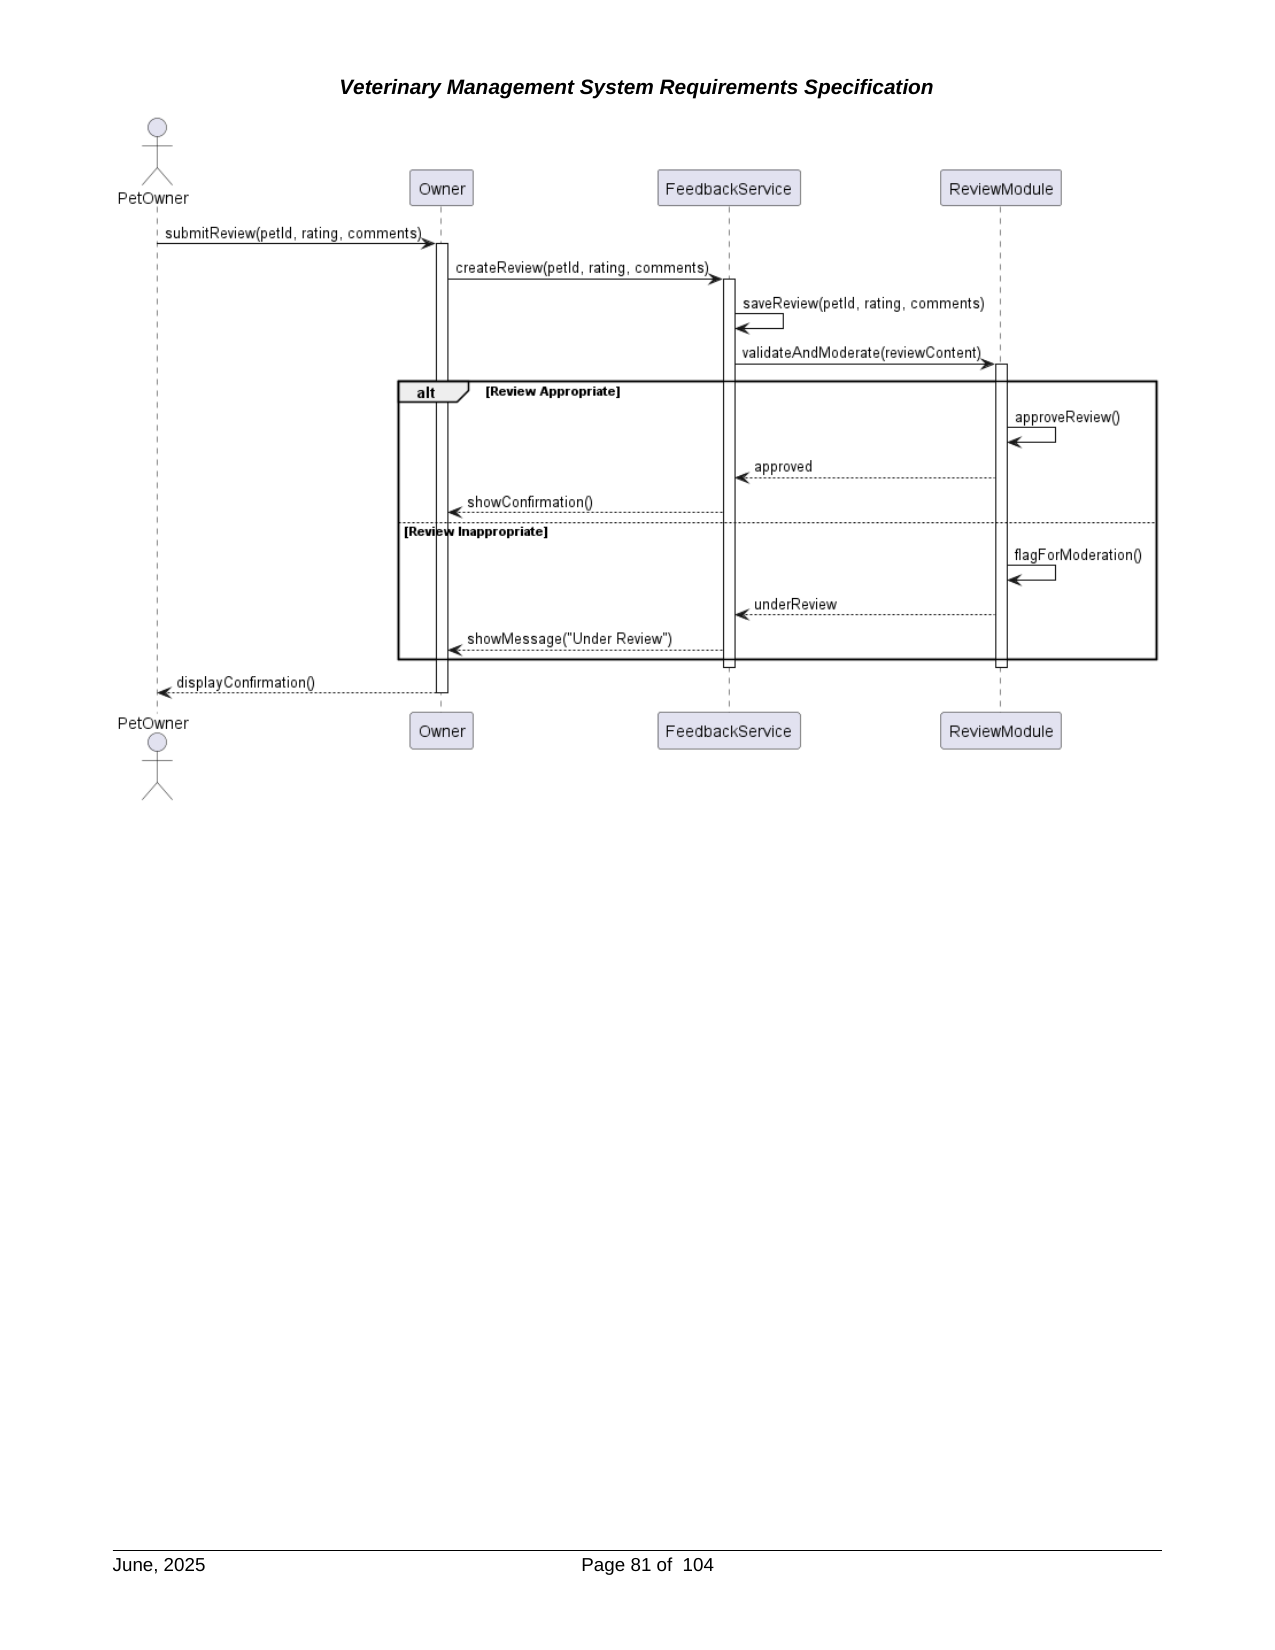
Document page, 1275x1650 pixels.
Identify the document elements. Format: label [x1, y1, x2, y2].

picture [112, 112, 1163, 806]
